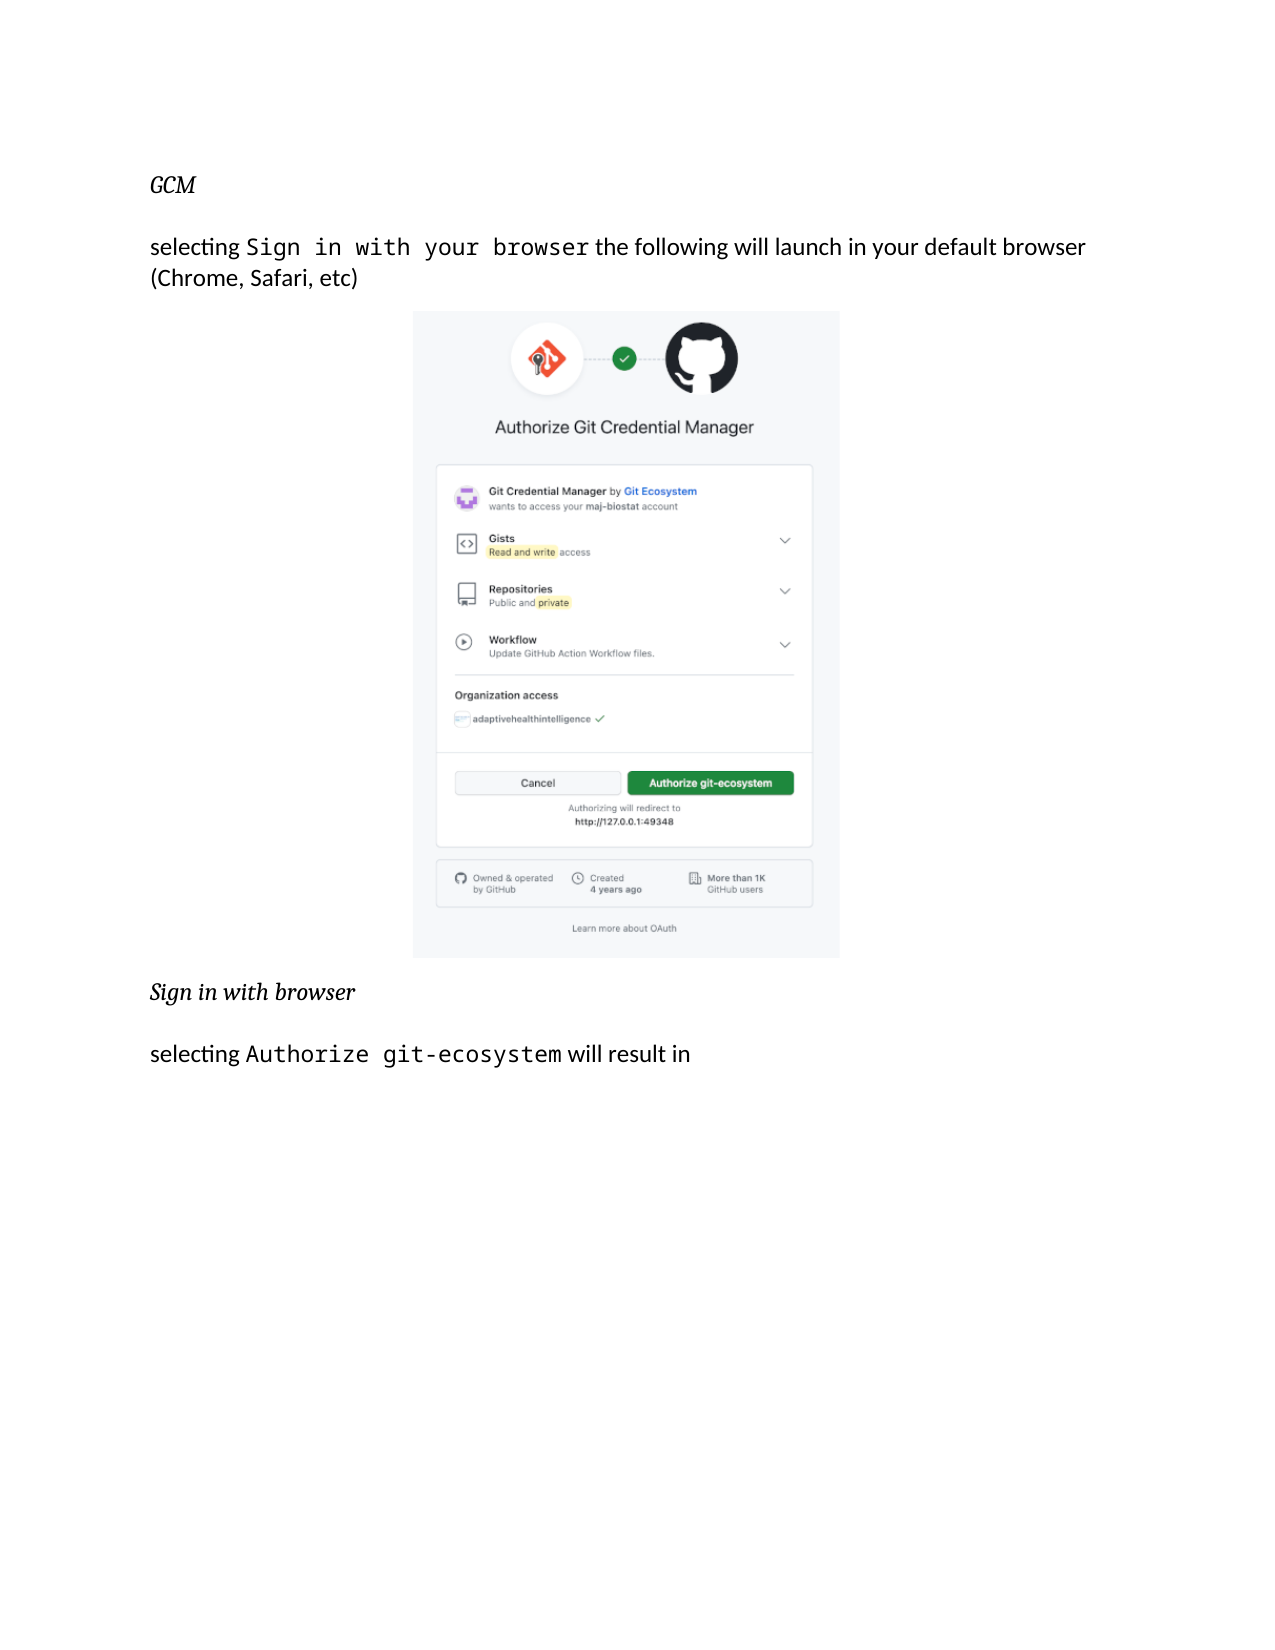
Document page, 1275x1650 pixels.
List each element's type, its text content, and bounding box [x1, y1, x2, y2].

table_header Sign in with browser [139, 311, 1114, 1019]
table_header GCM [139, 150, 1114, 212]
text selecting Authorize git-ecosystem will result in [150, 1038, 1125, 1069]
text selecting Sign in with your browser the following will launch in your default browser (Chrome, Safari, etc) [150, 231, 1125, 293]
picture [412, 311, 840, 958]
